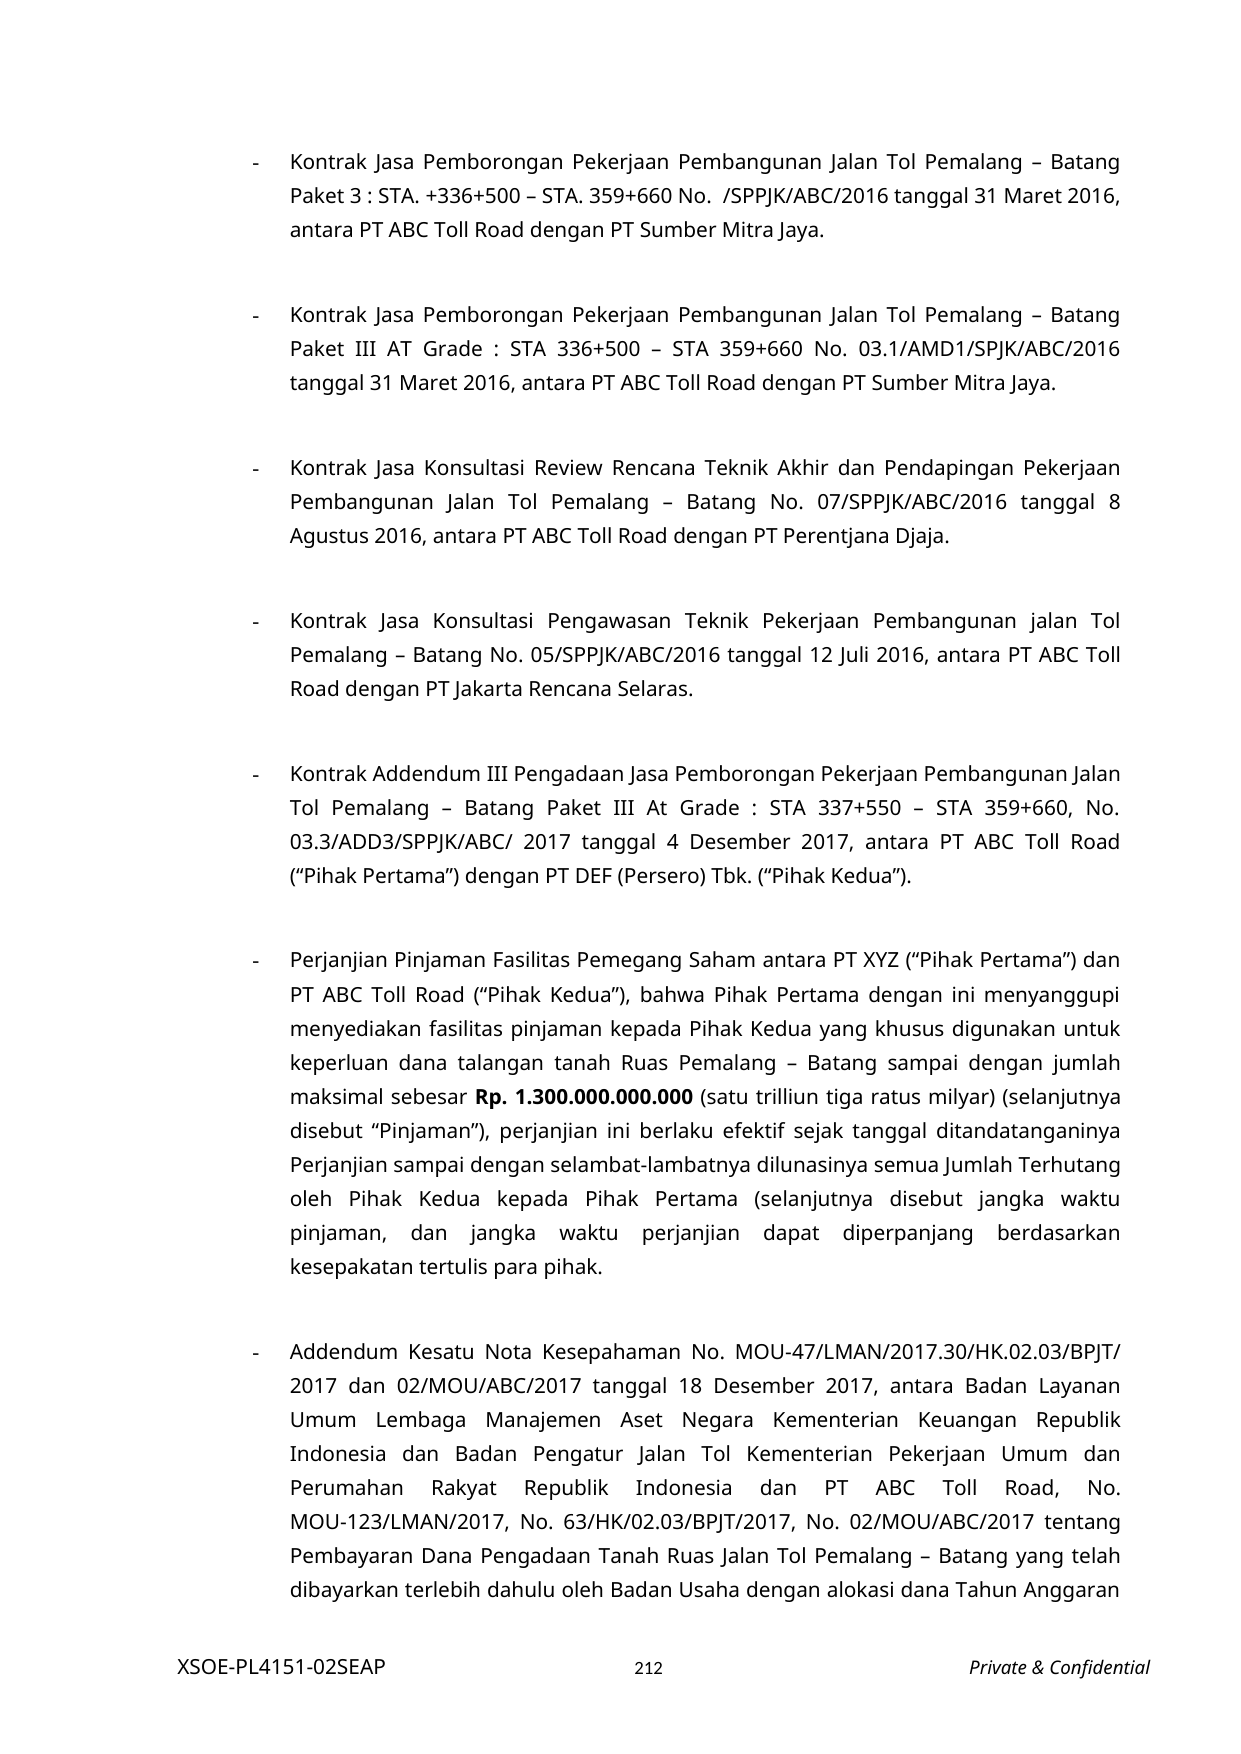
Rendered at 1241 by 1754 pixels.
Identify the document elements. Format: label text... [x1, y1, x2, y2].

list Kontrak Addendum III Pengadaan Jasa Pemborongan Pekerjaan Pembangunan Jalan Tol Pemalang – Batang Paket III At Grade : STA 337+550 – STA 359+660, No. 03.3/ADD3/SPPJK/ABC/ 2017 tanggal 4 Desember 2017, antara PT ABC Toll Road (“Pihak Pertama”) dengan PT DEF (Persero) Tbk. (“Pihak Kedua”). [252, 759, 1122, 889]
list Kontrak Jasa Pemborongan Pekerjaan Pembangunan Jalan Tol Pemalang – Batang Paket 3 : STA. +336+500 – STA. 359+660 No. /SPPJK/ABC/2016 tanggal 31 Maret 2016, antara PT ABC Toll Road dengan PT Sumber Mitra Jaya. [252, 147, 1122, 243]
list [252, 1337, 1122, 1604]
list Kontrak Jasa Pemborongan Pekerjaan Pembangunan Jalan Tol Pemalang – Batang Paket III AT Grade : STA 336+500 – STA 359+660 No. 03.1/AMD1/SPJK/ABC/2016 tanggal 31 Maret 2016, antara PT ABC Toll Road dengan PT Sumber Mitra Jaya. [252, 300, 1122, 396]
list Kontrak Jasa Konsultasi Pengawasan Teknik Pekerjaan Pembangunan jalan Tol Pemalang – Batang No. 05/SPPJK/ABC/2016 tanggal 12 Juli 2016, antara PT ABC Toll Road dengan PT Jakarta Rencana Selaras. [252, 606, 1122, 702]
list Kontrak Jasa Konsultasi Review Rencana Teknik Akhir dan Pendapingan Pekerjaan Pembangunan Jalan Tol Pemalang – Batang No. 07/SPPJK/ABC/2016 tanggal 8 Agustus 2016, antara PT ABC Toll Road dengan PT Perentjana Djaja. [252, 453, 1122, 549]
list Perjanjian Pinjaman Fasilitas Pemegang Saham antara PT XYZ (“Pihak Pertama”) dan PT ABC Toll Road (“Pihak Kedua”), bahwa Pihak Pertama dengan ini menyanggupi menyediakan fasilitas pinjaman kepada Pihak Kedua yang khusus digunakan untuk keperluan dana talangan tanah Ruas Pemalang – Batang sampai dengan jumlah maksimal sebesar Rp. 1.300.000.000.000 (satu trilliun tiga ratus milyar) (selanjutnya disebut “Pinjaman”), perjanjian ini berlaku efektif sejak tanggal ditandatanganinya Perjanjian sampai dengan selambat-lambatnya dilunasinya semua Jumlah Terhutang oleh Pihak Kedua kepada Pihak Pertama (selanjutnya disebut jangka waktu pinjaman, dan jangka waktu perjanjian dapat diperpanjang berdasarkan kesepakatan tertulis para pihak. [252, 946, 1122, 1281]
